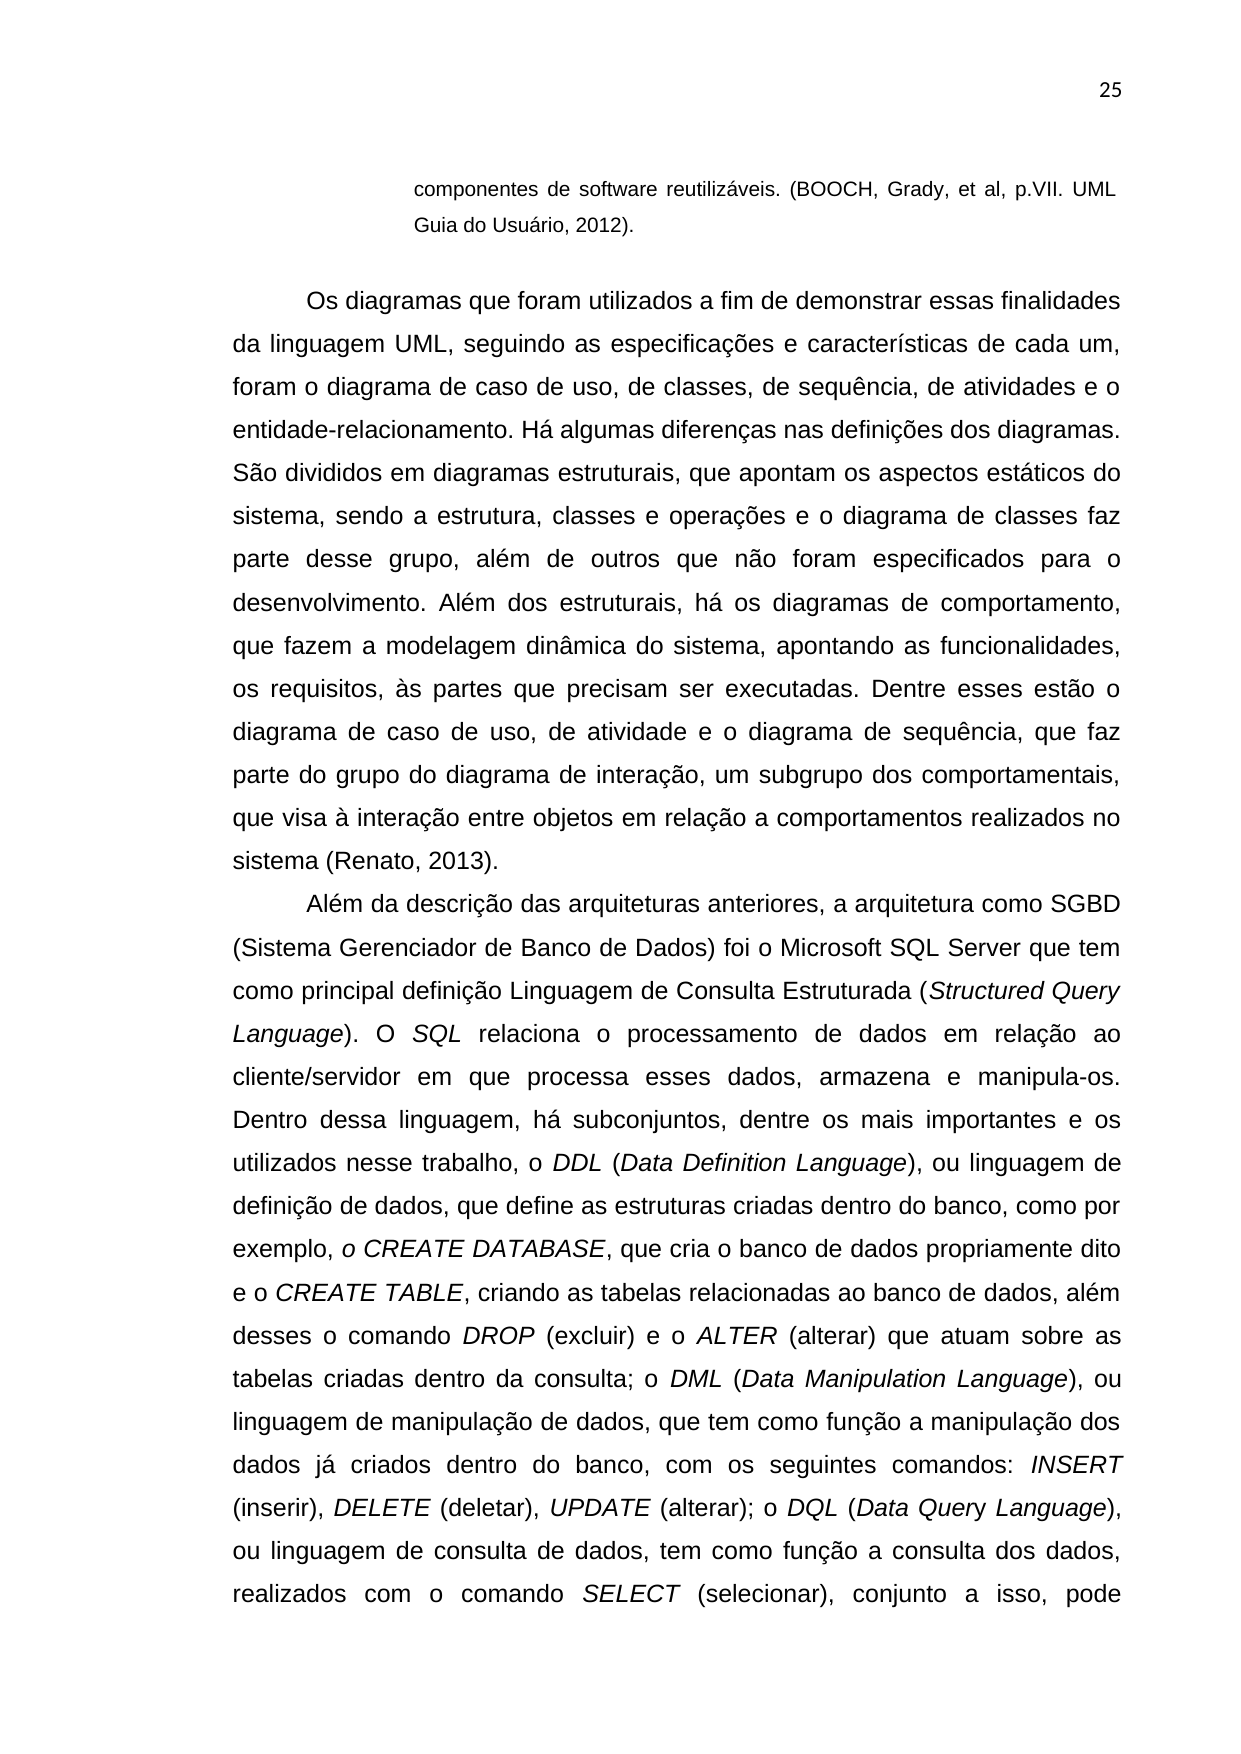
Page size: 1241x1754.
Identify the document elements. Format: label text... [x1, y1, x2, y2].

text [232, 889, 1122, 1608]
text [413, 177, 1117, 237]
text Os diagramas que foram utilizados a fim de demonstrar essas finalidades da linguagem UML, seguindo as especificações e características de cada um, foram o diagrama de caso de uso, de classes, de sequência, de atividades e o entidade-relacionamento. Há algumas diferenças nas definições dos diagramas. São divididos em diagramas estruturais, que apontam os aspectos estáticos do sistema, sendo a estrutura, classes e operações e o diagrama de classes faz parte desse grupo, além de outros que não foram especificados para o desenvolvimento. Além dos estruturais, há os diagramas de comportamento, que fazem a modelagem dinâmica do sistema, apontando as funcionalidades, os requisitos, às partes que precisam ser executadas. Dentre esses estão o diagrama de caso de uso, de atividade e o diagrama de sequência, que faz parte do grupo do diagrama de interação, um subgrupo dos comportamentais, que visa à interação entre objetos em relação a comportamentos realizados no sistema (Renato, 2013). [232, 286, 1122, 875]
